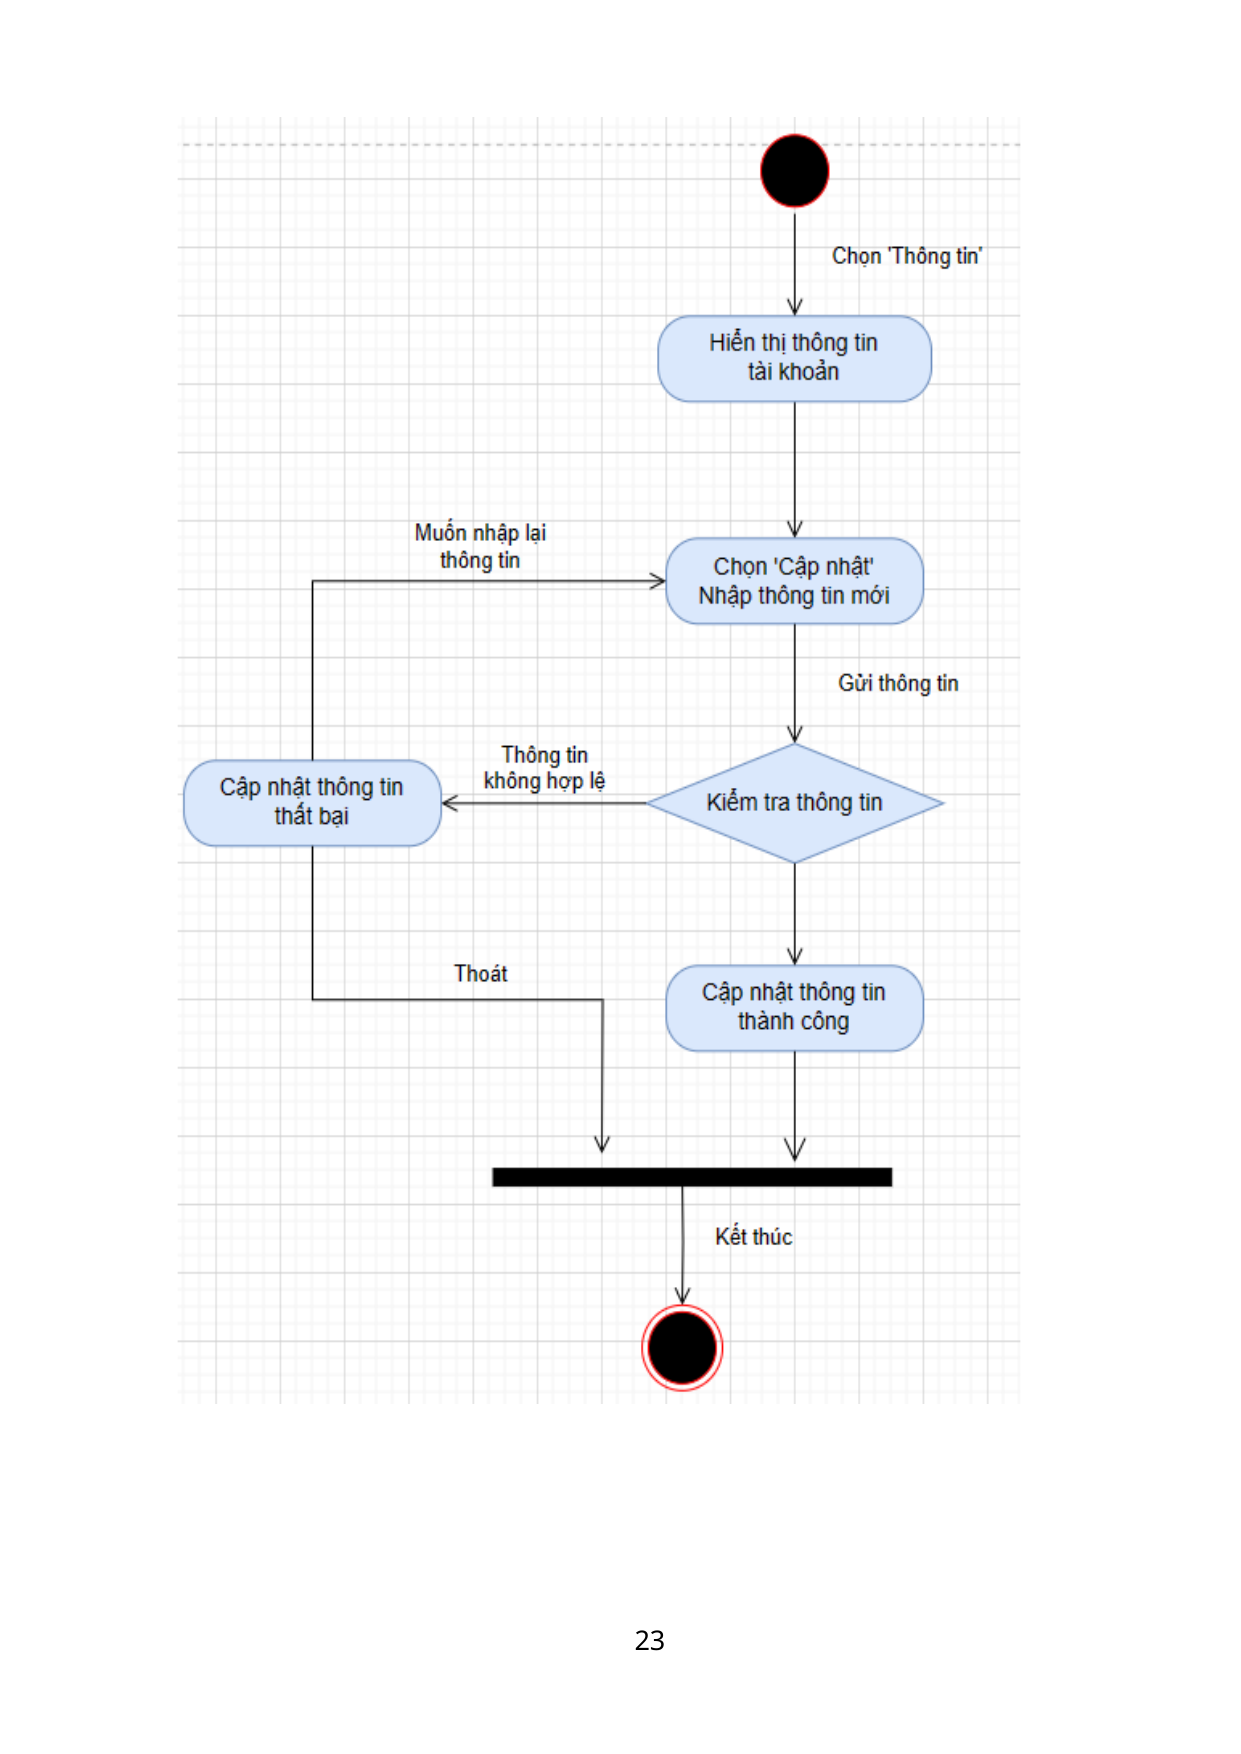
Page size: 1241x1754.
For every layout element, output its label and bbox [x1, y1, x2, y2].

picture [177, 117, 1021, 1404]
